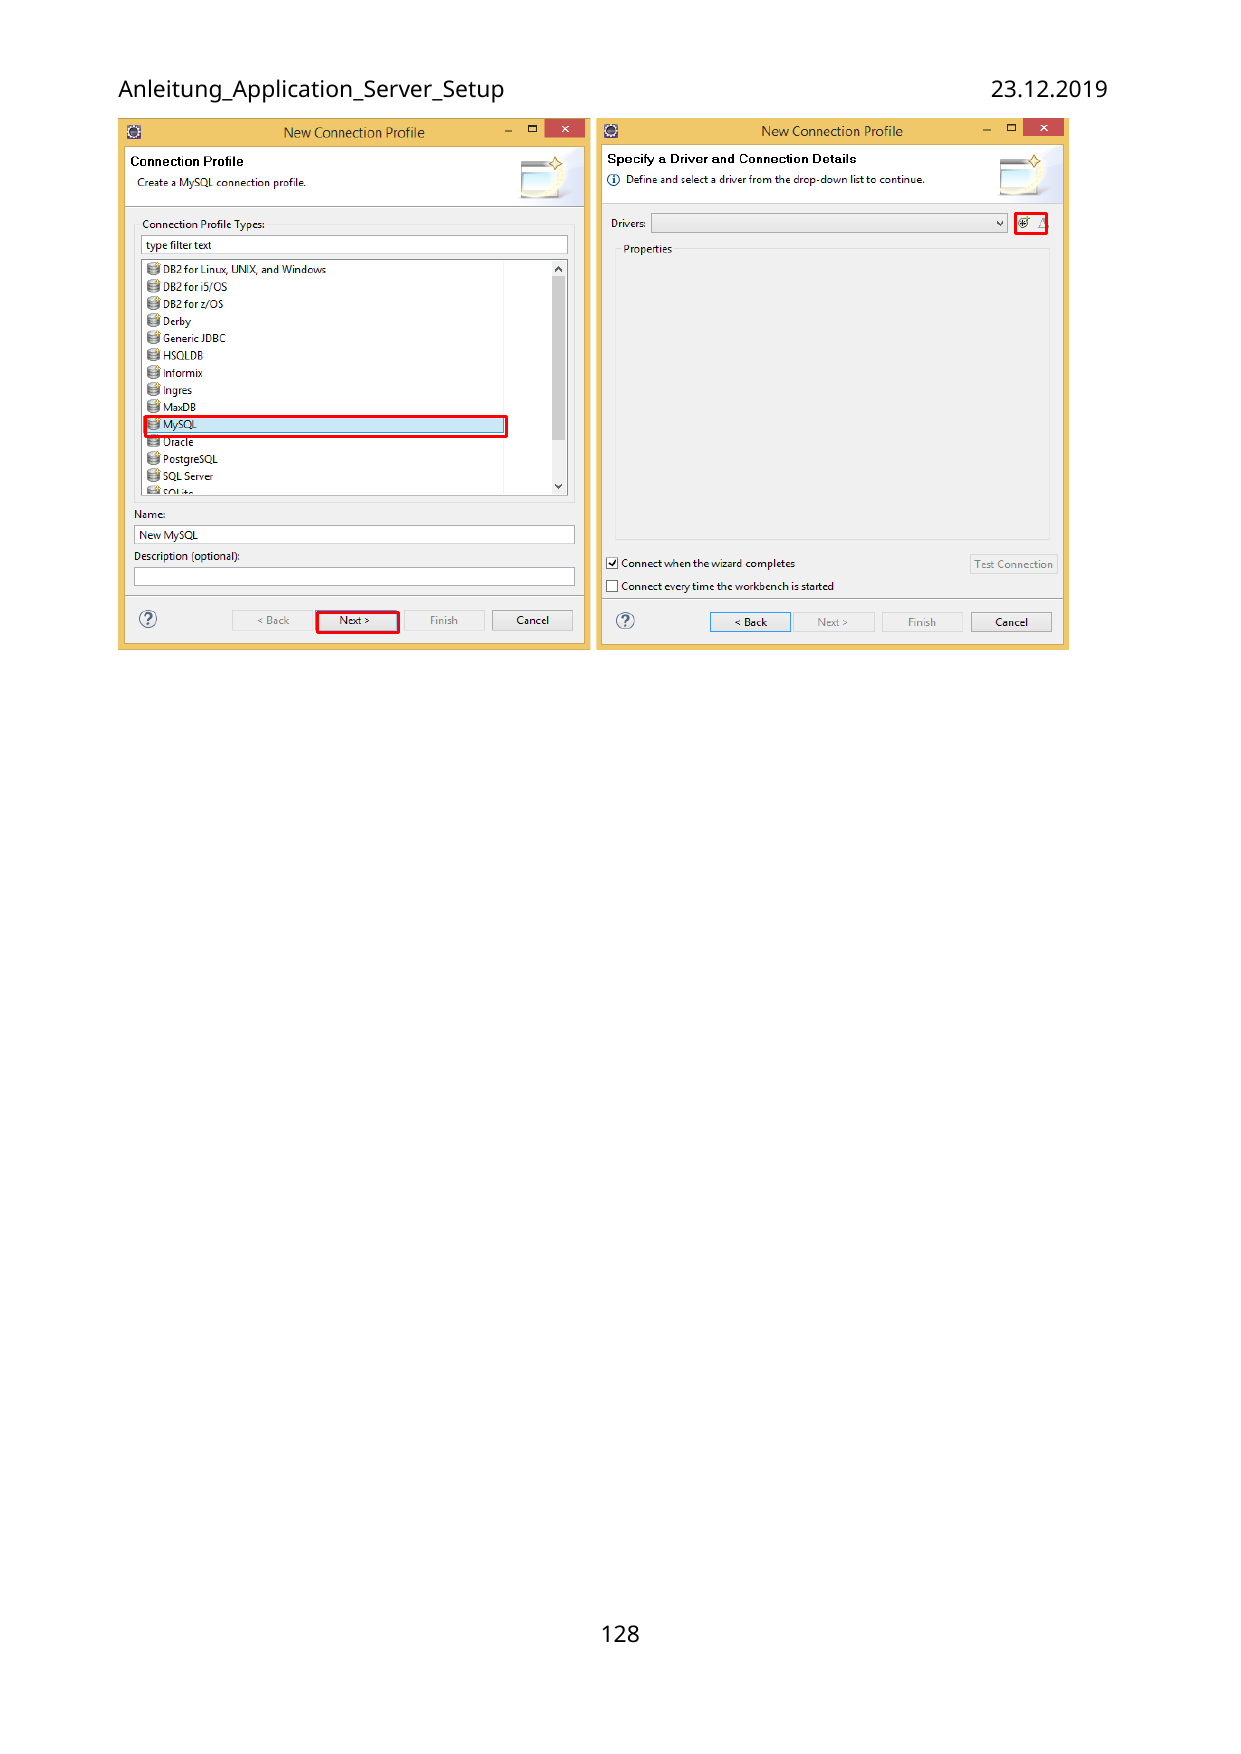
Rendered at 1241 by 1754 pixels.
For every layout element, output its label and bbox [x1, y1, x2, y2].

picture [118, 118, 591, 650]
picture [596, 118, 1069, 650]
